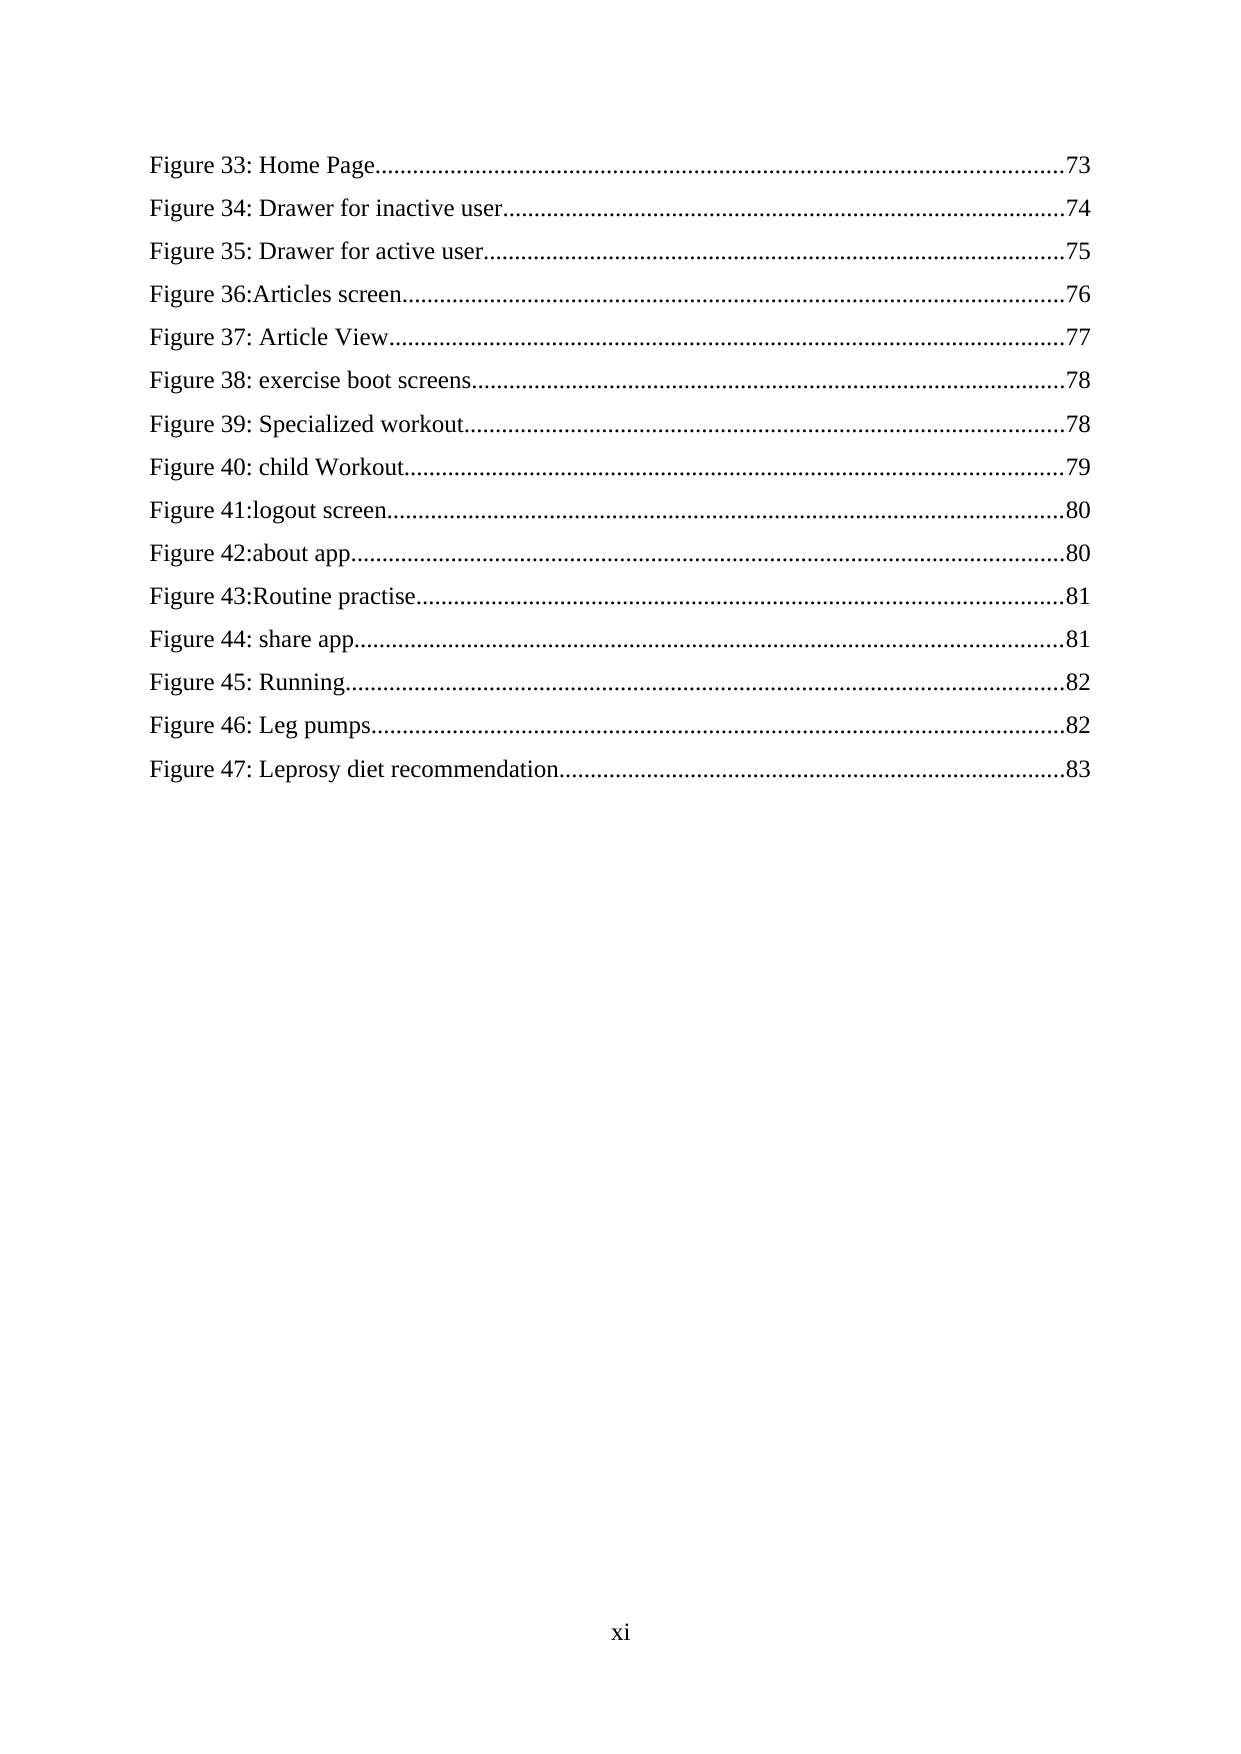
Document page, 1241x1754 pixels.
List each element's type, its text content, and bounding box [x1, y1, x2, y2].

text Figure 41:logout screen 80 [149, 495, 1089, 524]
text Figure 46: Leg pumps 82 [149, 711, 1089, 739]
text Figure 40: child Workout 79 [149, 452, 1089, 481]
text Figure 35: Drawer for active user 75 [149, 236, 1089, 265]
text Figure 45: Running 82 [149, 667, 1089, 696]
text Figure 42:about app 80 [149, 538, 1089, 567]
text Figure 44: share app 81 [149, 624, 1089, 653]
text Figure 36:Articles screen 76 [149, 279, 1089, 308]
text Figure 34: Drawer for inactive user 74 [149, 193, 1089, 222]
text Figure 47: Leprosy diet recommendation 83 [149, 754, 1089, 782]
text Figure 33: Home Page 73 [149, 150, 1089, 179]
text Figure 38: exercise boot screens 78 [149, 366, 1089, 394]
text Figure 37: Article View 77 [149, 322, 1089, 351]
text Figure 39: Specialized workout 78 [149, 409, 1089, 437]
text Figure 43:Routine practise 81 [149, 581, 1089, 610]
